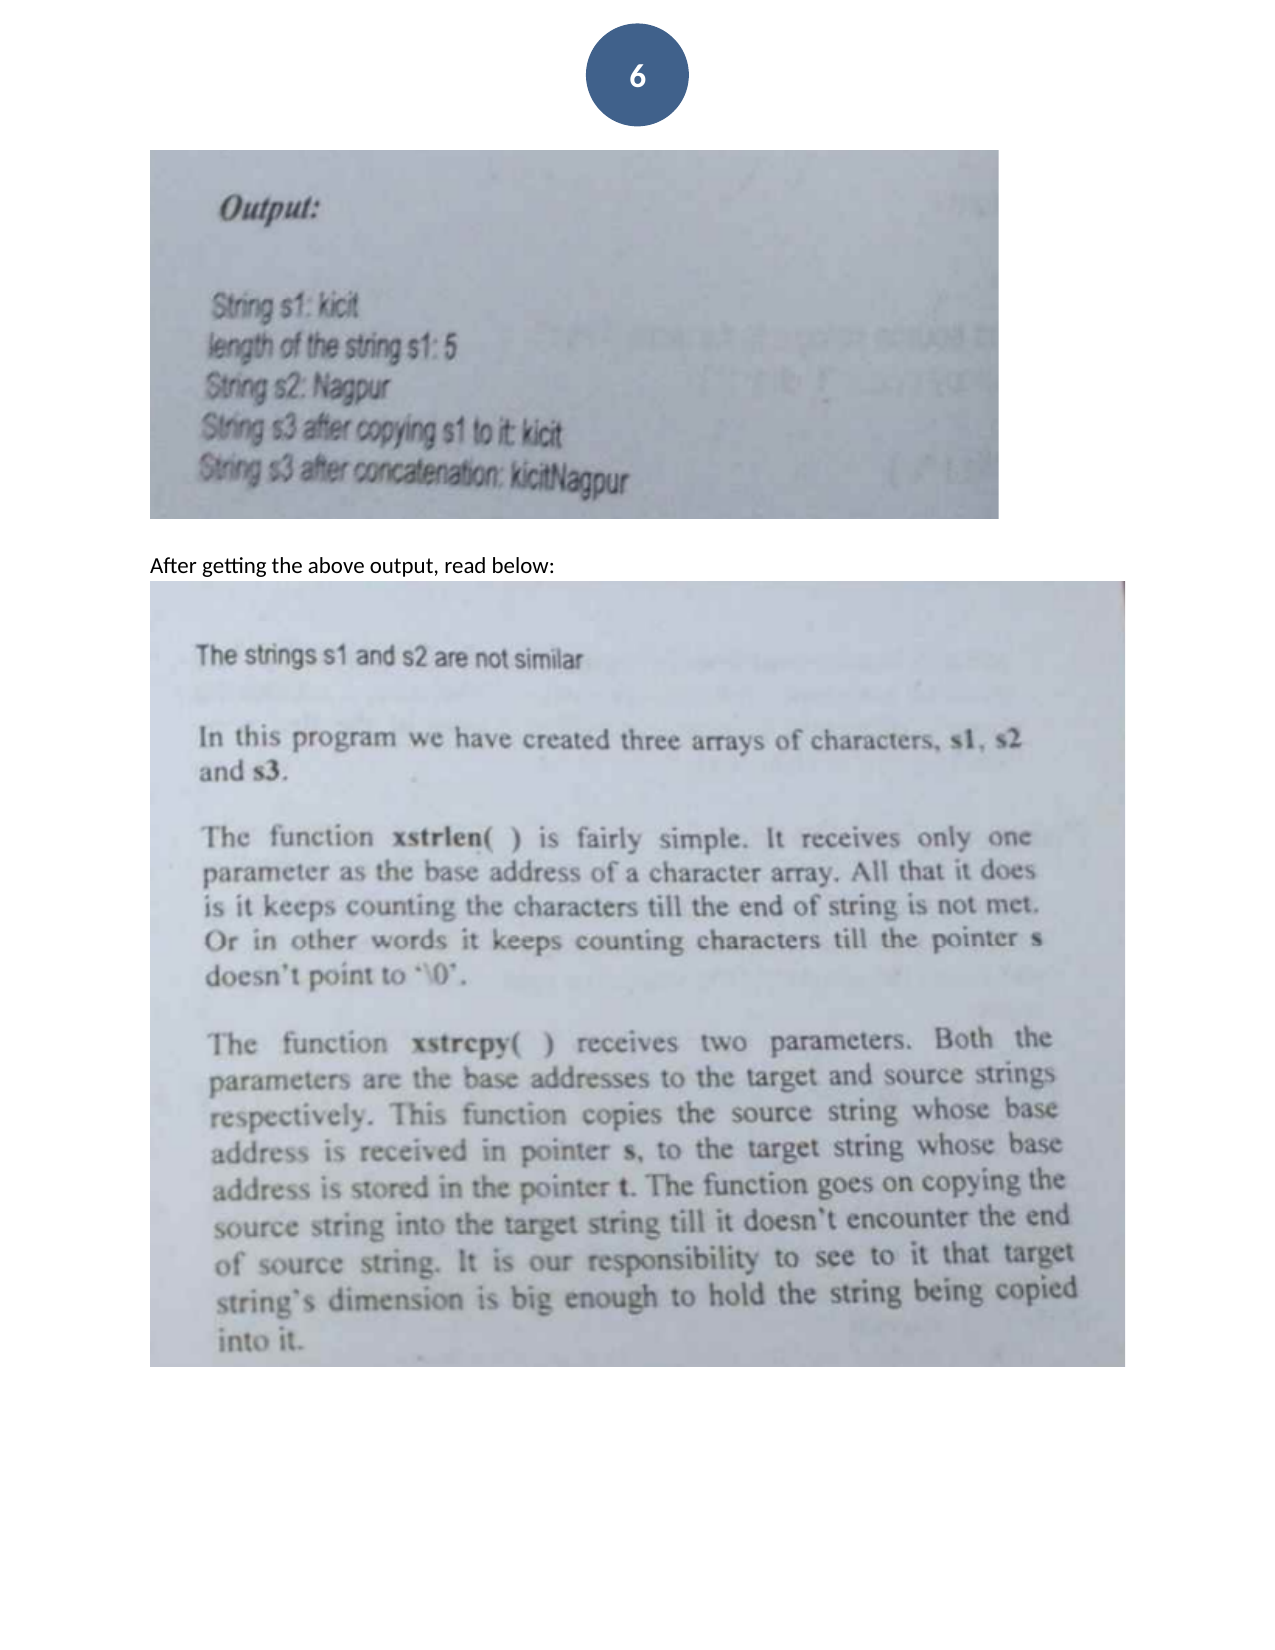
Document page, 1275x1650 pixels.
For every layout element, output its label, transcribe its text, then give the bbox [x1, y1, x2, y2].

picture [150, 150, 999, 519]
list After getting the above output, read below: [150, 551, 1125, 579]
picture [150, 581, 1125, 1367]
